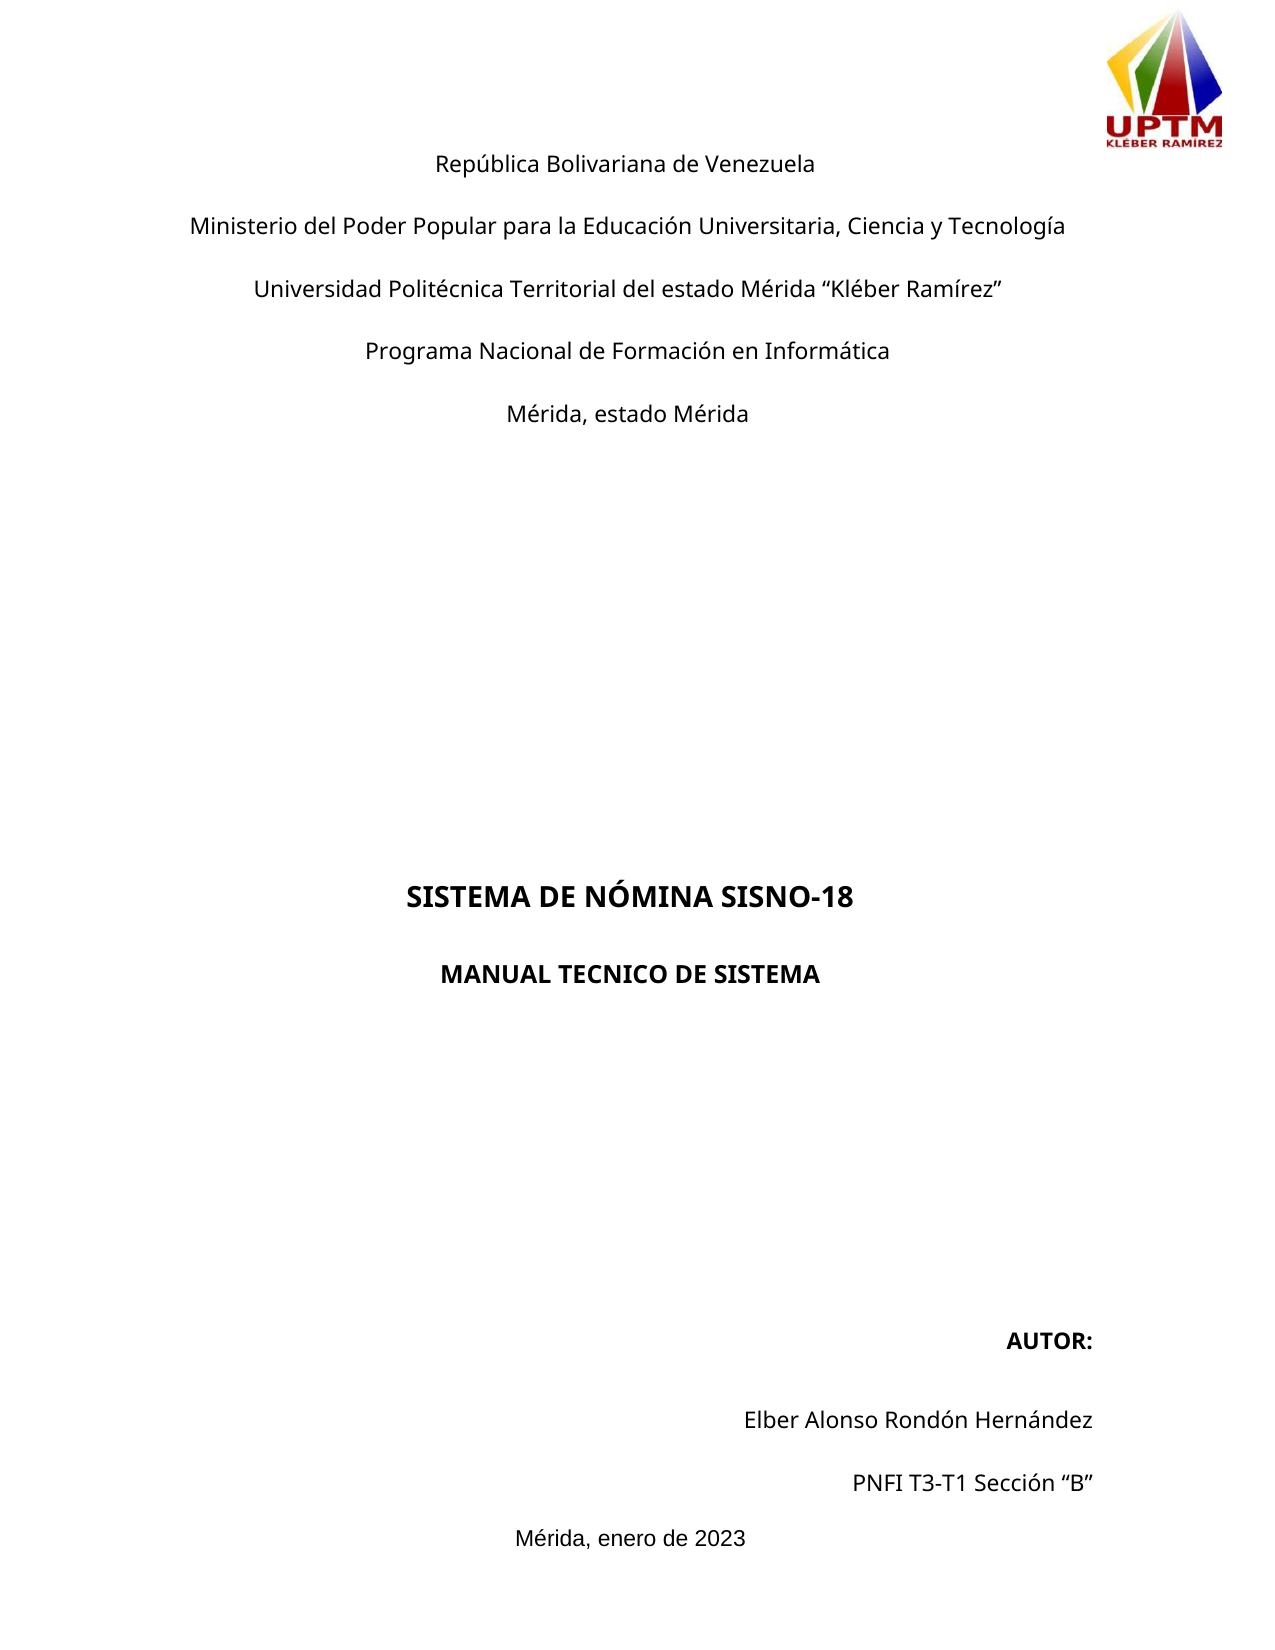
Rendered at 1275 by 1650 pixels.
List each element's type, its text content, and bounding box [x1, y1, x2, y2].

text Ministerio del Poder Popular para la Educación Universitaria, Ciencia y Tecnología [162, 210, 1093, 241]
text PNFI T3-T1 Sección “B” [162, 1466, 1093, 1498]
text Elber Alonso Rondón Hernández [162, 1404, 1093, 1435]
text Programa Nacional de Formación en Informática [162, 335, 1093, 366]
text SISTEMA DE NÓMINA SISNO-18 [162, 877, 1098, 916]
text República Bolivariana de Venezuela [162, 148, 1093, 179]
picture [1106, 1, 1223, 149]
text AUTOR: [162, 1325, 1093, 1356]
text Universidad Politécnica Territorial del estado Mérida “Kléber Ramírez” [162, 273, 1093, 304]
text MANUAL TECNICO DE SISTEMA [162, 957, 1098, 991]
text Mérida, estado Mérida [162, 398, 1093, 429]
